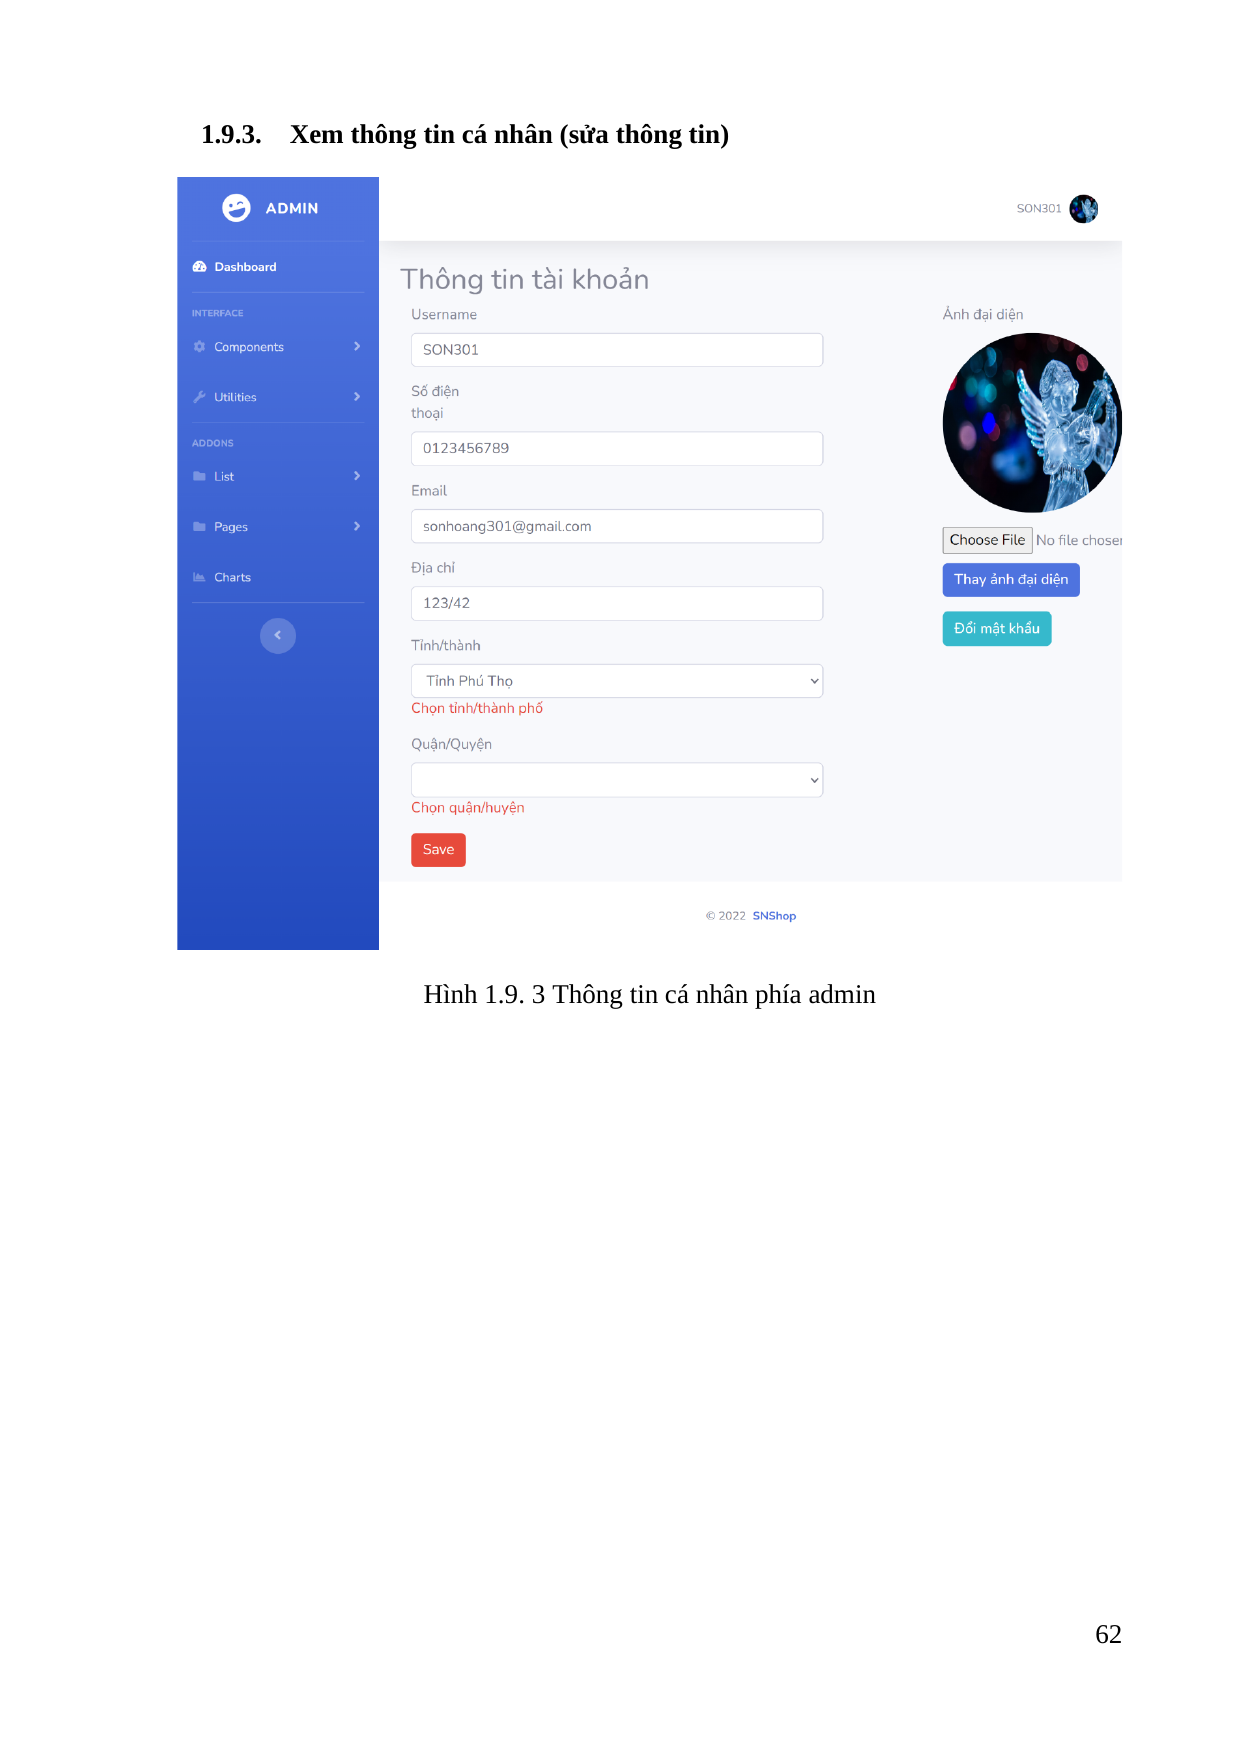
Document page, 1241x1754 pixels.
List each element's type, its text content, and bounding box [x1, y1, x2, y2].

picture [177, 177, 1123, 950]
subtitle Xem thông tin cá nhân (sửa thông tin) [201, 118, 1122, 149]
